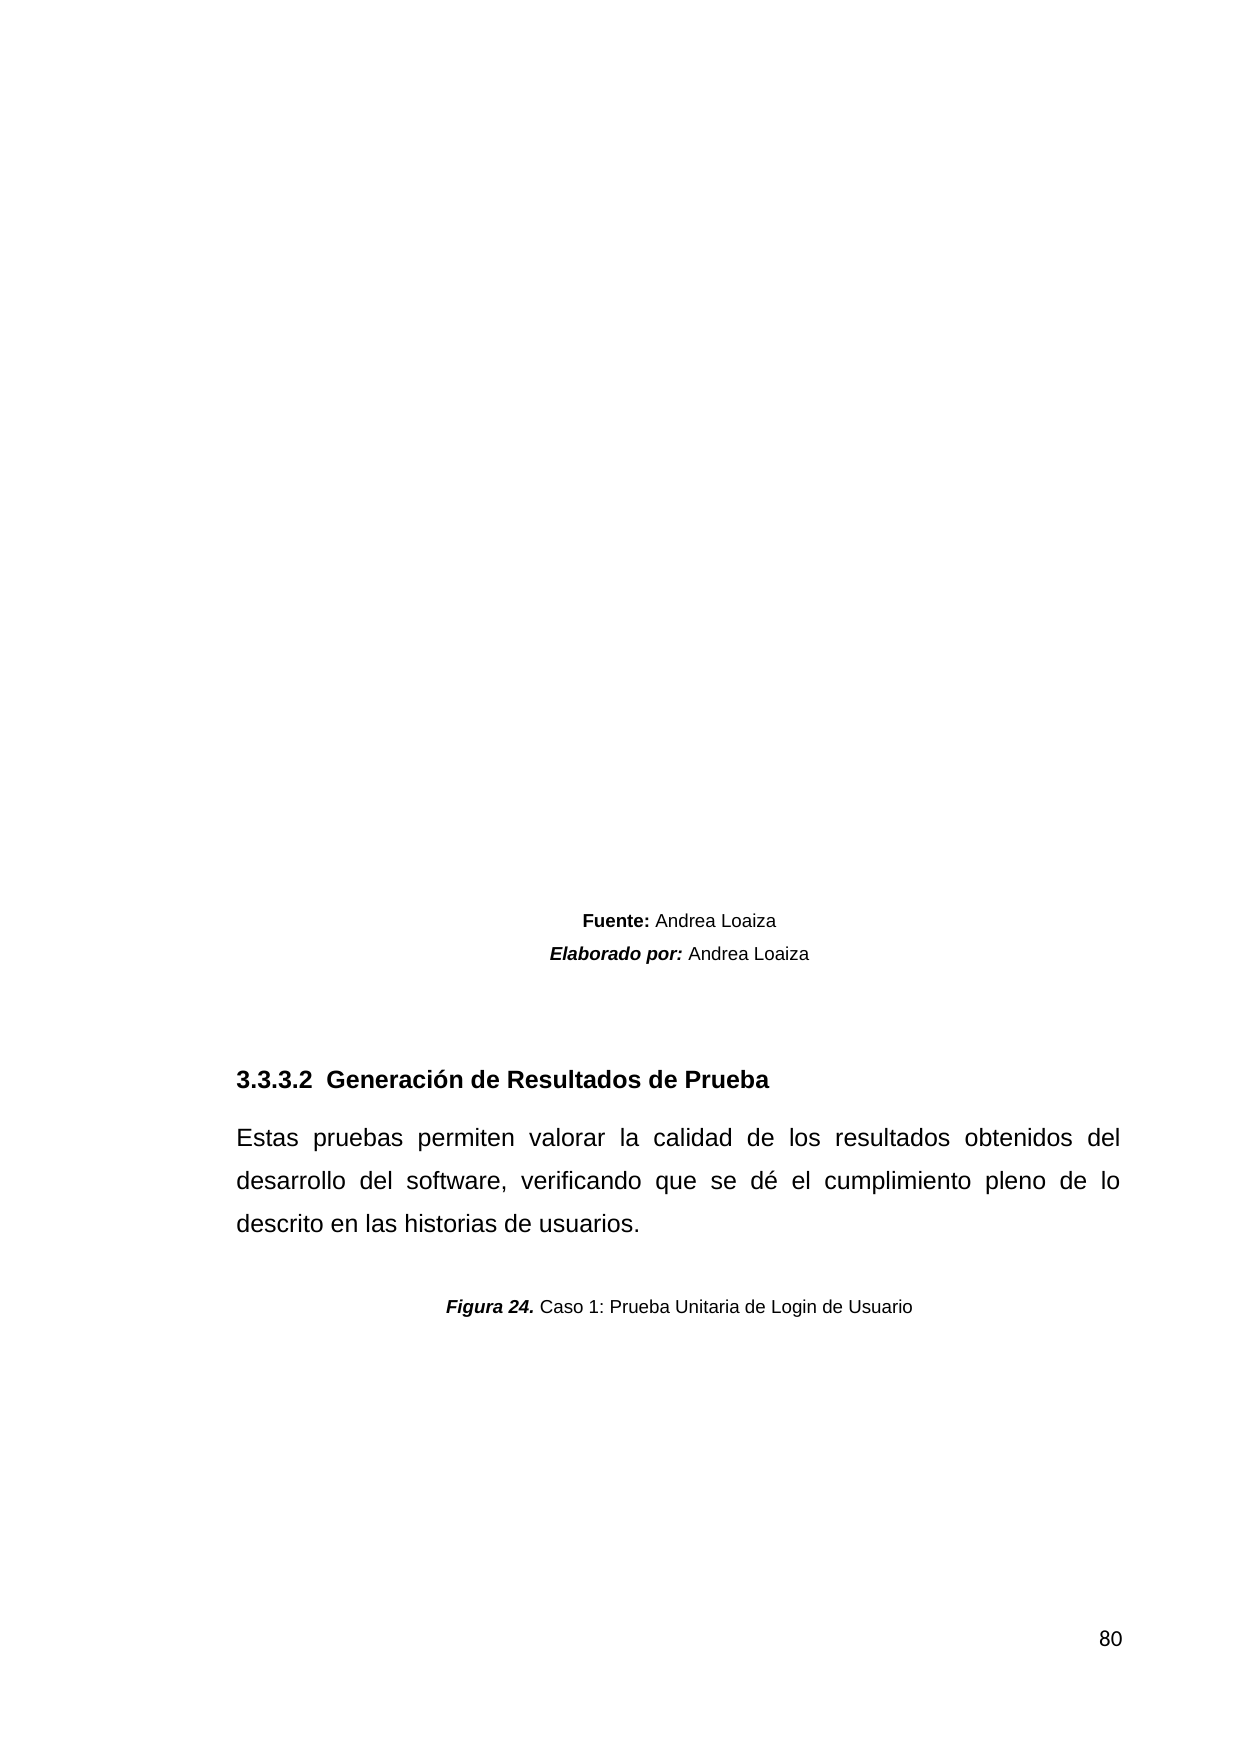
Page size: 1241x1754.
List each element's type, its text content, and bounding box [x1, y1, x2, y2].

text Elaborado por: Andrea Loaiza [236, 943, 1122, 964]
text Fuente: Andrea Loaiza [236, 910, 1122, 932]
text Estas pruebas permiten valorar la calidad de los resultados obtenidos del desarrollo del software, verificando que se dé el cumplimiento pleno de lo descrito en las historias de usuarios. [236, 1123, 1122, 1238]
subtitle Generación de Resultados de Prueba [236, 1065, 1122, 1094]
